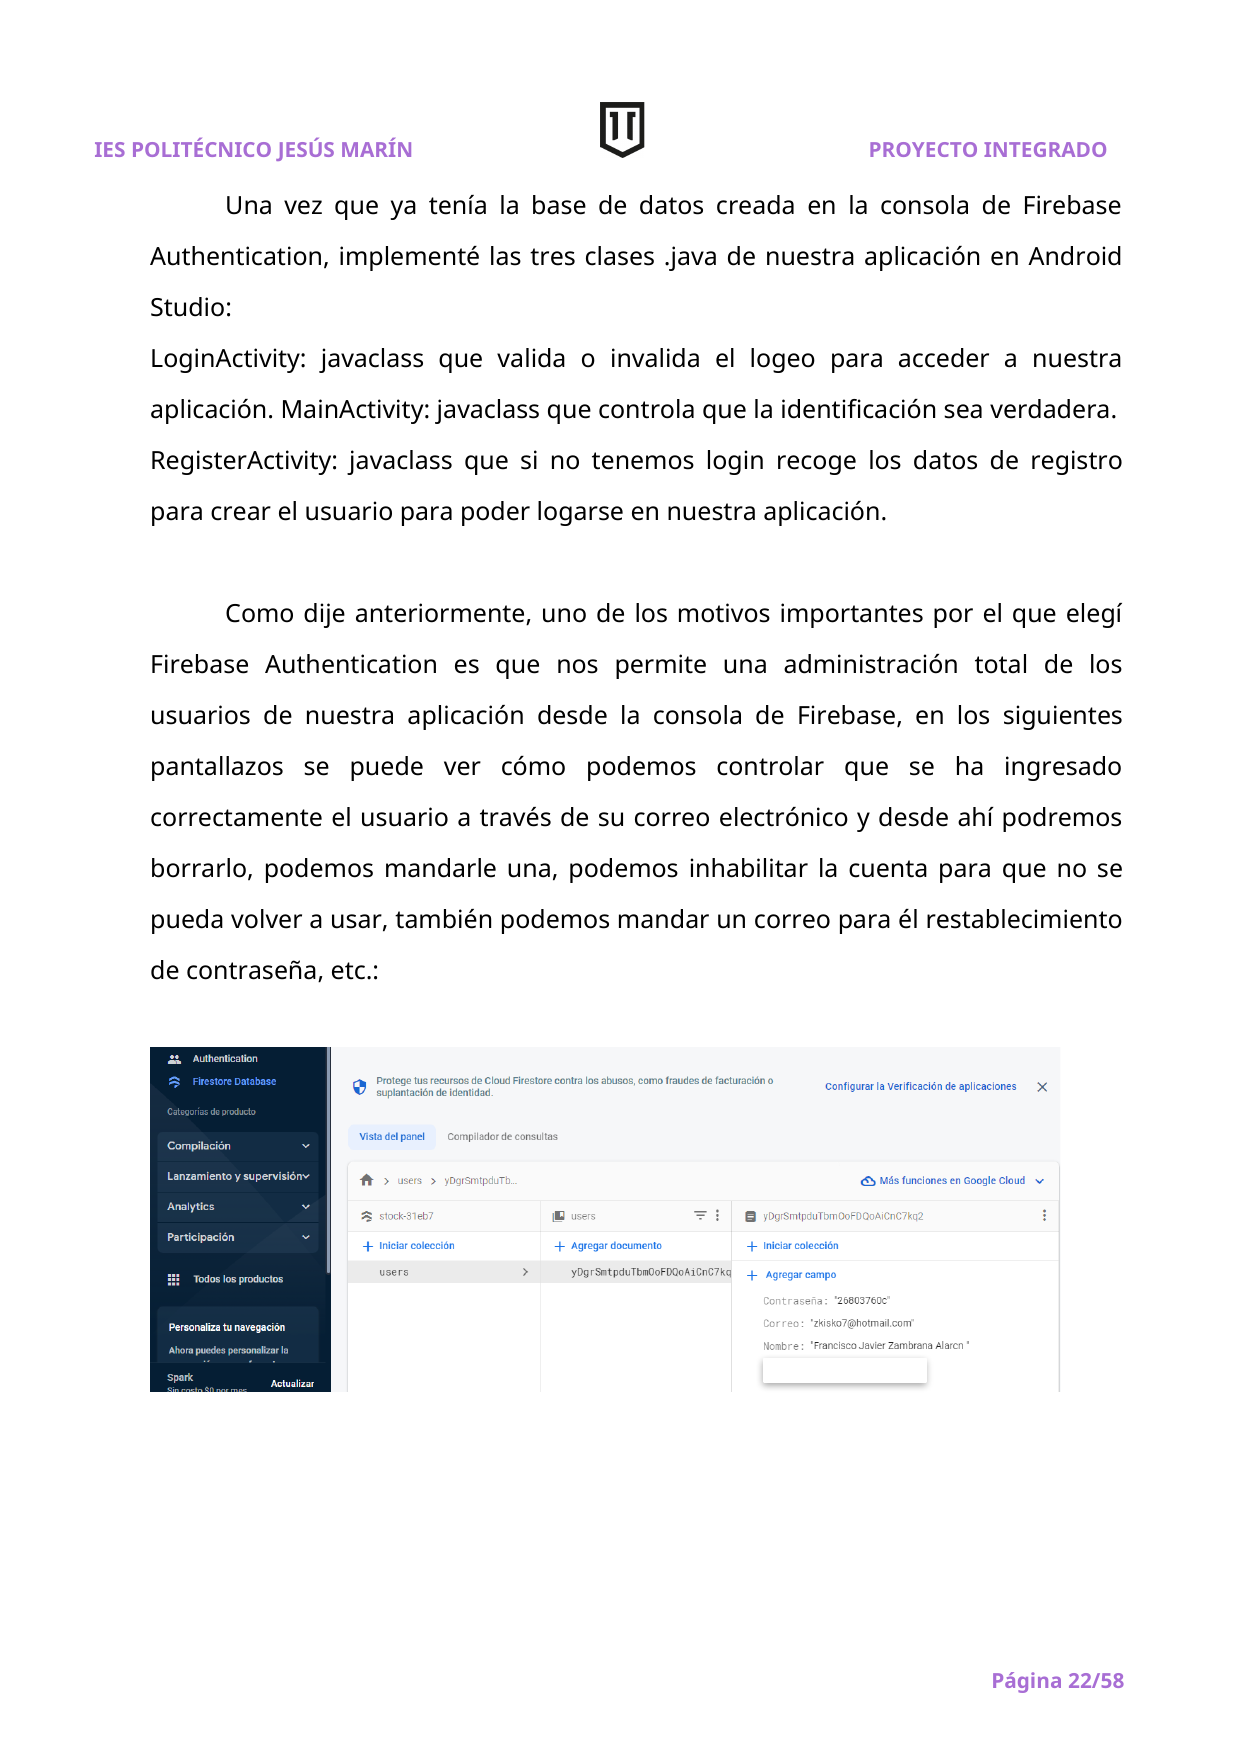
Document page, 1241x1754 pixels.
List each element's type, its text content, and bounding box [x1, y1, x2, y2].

picture [600, 102, 645, 158]
picture [150, 1047, 1061, 1392]
text LoginActivity: javaclass que valida o invalida el logeo para acceder a nuestra aplicación. MainActivity: javaclass que controla que la identificación sea verdadera. [150, 341, 1124, 426]
text Como dije anteriormente, uno de los motivos importantes por el que elegí Firebase Authentication es que nos permite una administración total de los usuarios de nuestra aplicación desde la consola de Firebase, en los siguientes pantallazos se puede ver cómo podemos controlar que se ha ingresado correctamente el usuario a través de su correo electrónico y desde ahí podremos borrarlo, podemos mandarle una, podemos inhabilitar la cuenta para que no se pueda volver a usar, también podemos mandar un correo para él restablecimiento de contraseña, etc.: [150, 596, 1124, 987]
text Una vez que ya tenía la base de datos creada en la consola de Firebase Authentication, implementé las tres clases .java de nuestra aplicación en Android Studio: [150, 187, 1124, 323]
text RegisterActivity: javaclass que si no tenemos login recoge los datos de registro para crear el usuario para poder logarse en nuestra aplicación. [150, 443, 1124, 528]
